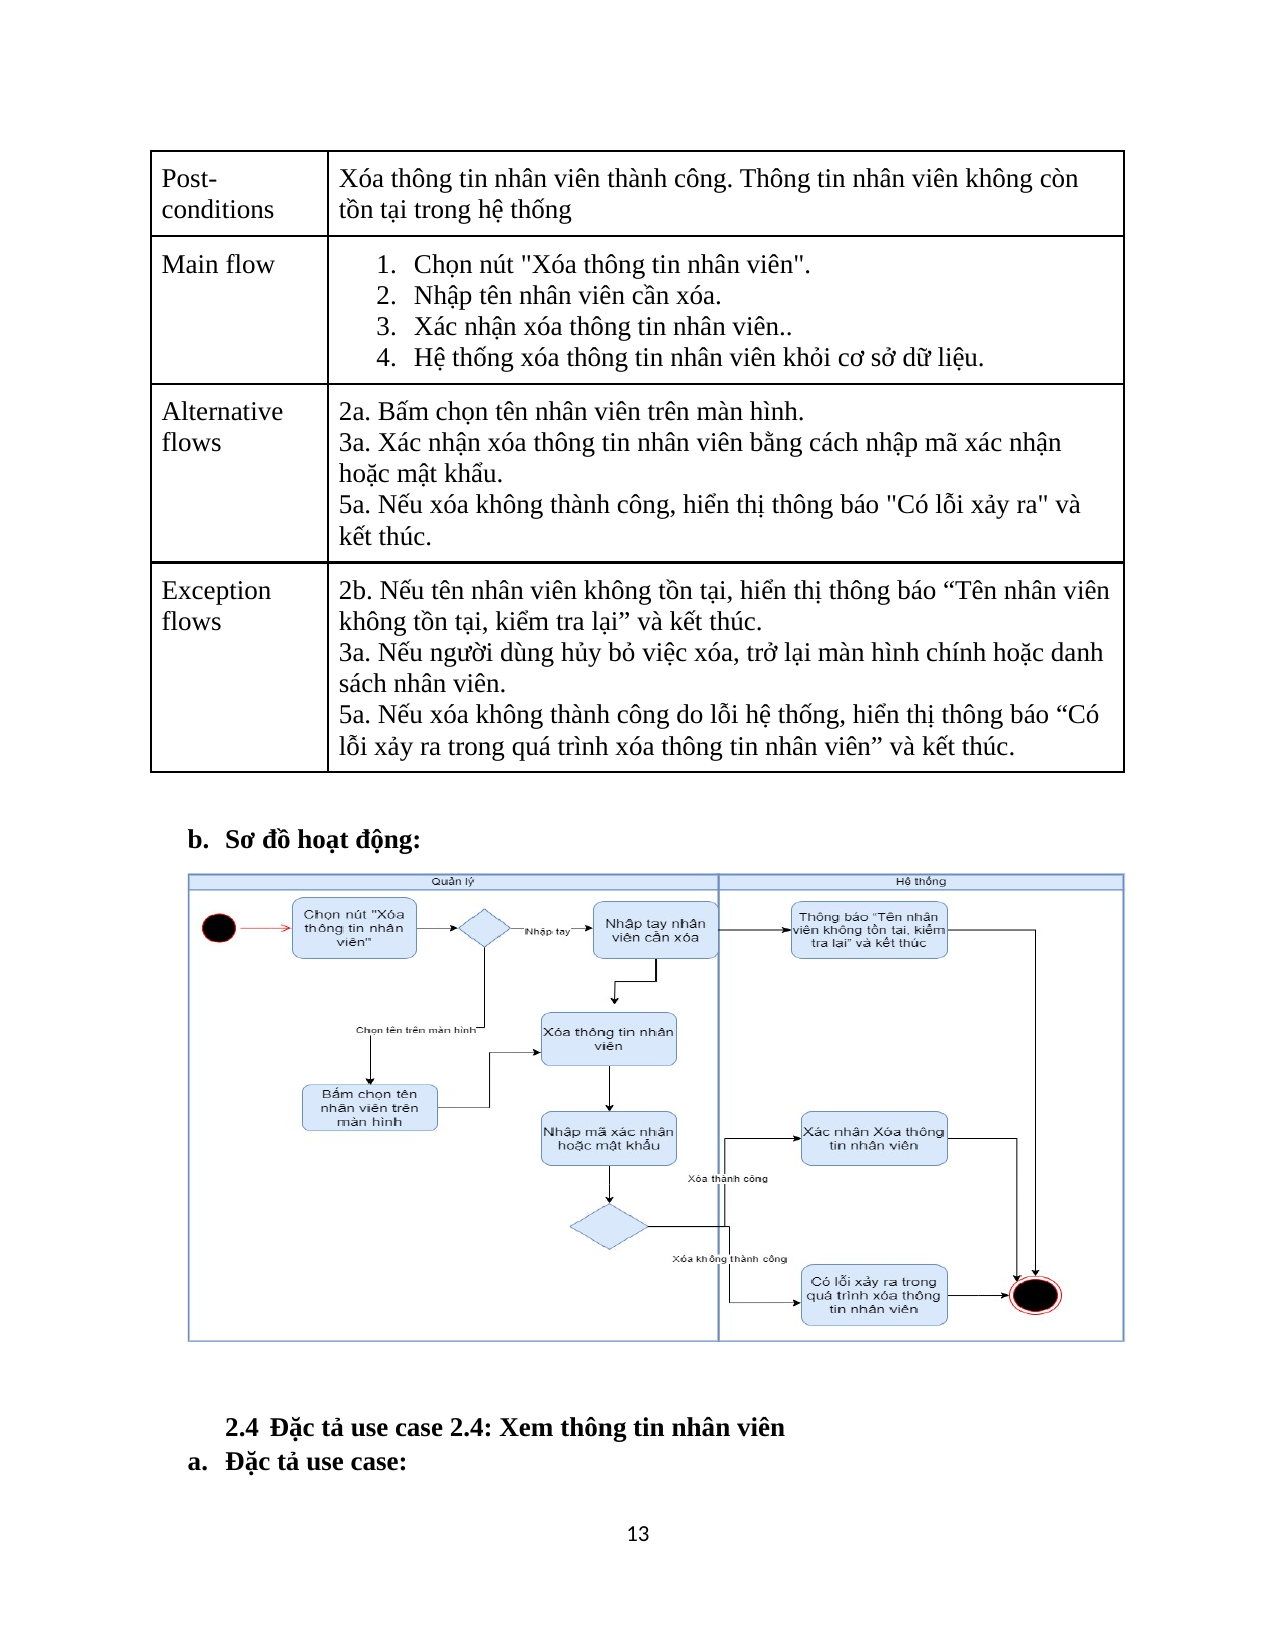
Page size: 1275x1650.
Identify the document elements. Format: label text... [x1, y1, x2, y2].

table_cell Alternative flows [152, 385, 327, 561]
table_cell 2b. Nếu tên nhân viên không tồn tại, hiển thị thông báo “Tên nhân viên không tồn tại, kiểm tra lại” và kết thúc. 3a. Nếu người dùng hủy bỏ việc xóa, trở lại màn hình chính hoặc danh sách nhân viên. 5a. Nếu xóa không thành công do lỗi hệ thống, hiển thị thông báo “Có lỗi xảy ra trong quá trình xóa thông tin nhân viên” và kết thúc. [329, 564, 1123, 771]
table_cell Main flow [152, 237, 327, 383]
list Đặc tả use case 2.4: Xem thông tin nhân viên [225, 1411, 1125, 1442]
picture [187, 873, 1125, 1342]
table_cell 2a. Bấm chọn tên nhân viên trên màn hình. 3a. Xác nhận xóa thông tin nhân viên bằng cách nhập mã xác nhận hoặc mật khẩu. 5a. Nếu xóa không thành công, hiển thị thông báo "Có lỗi xảy ra" và kết thúc. [329, 385, 1123, 561]
table_cell Chọn nút "Xóa thông tin nhân viên". Nhập tên nhân viên cần xóa. Xác nhận xóa thông tin nhân viên.. Hệ thống xóa thông tin nhân viên khỏi cơ sở dữ liệu. [329, 237, 1123, 383]
table_cell Post-conditions [152, 152, 327, 235]
list Sơ đồ hoạt động: [187, 823, 1125, 854]
table_cell Exception flows [152, 564, 327, 771]
table_cell Xóa thông tin nhân viên thành công. Thông tin nhân viên không còn tồn tại trong hệ thống [329, 152, 1123, 235]
list Đặc tả use case: [187, 1444, 1125, 1476]
